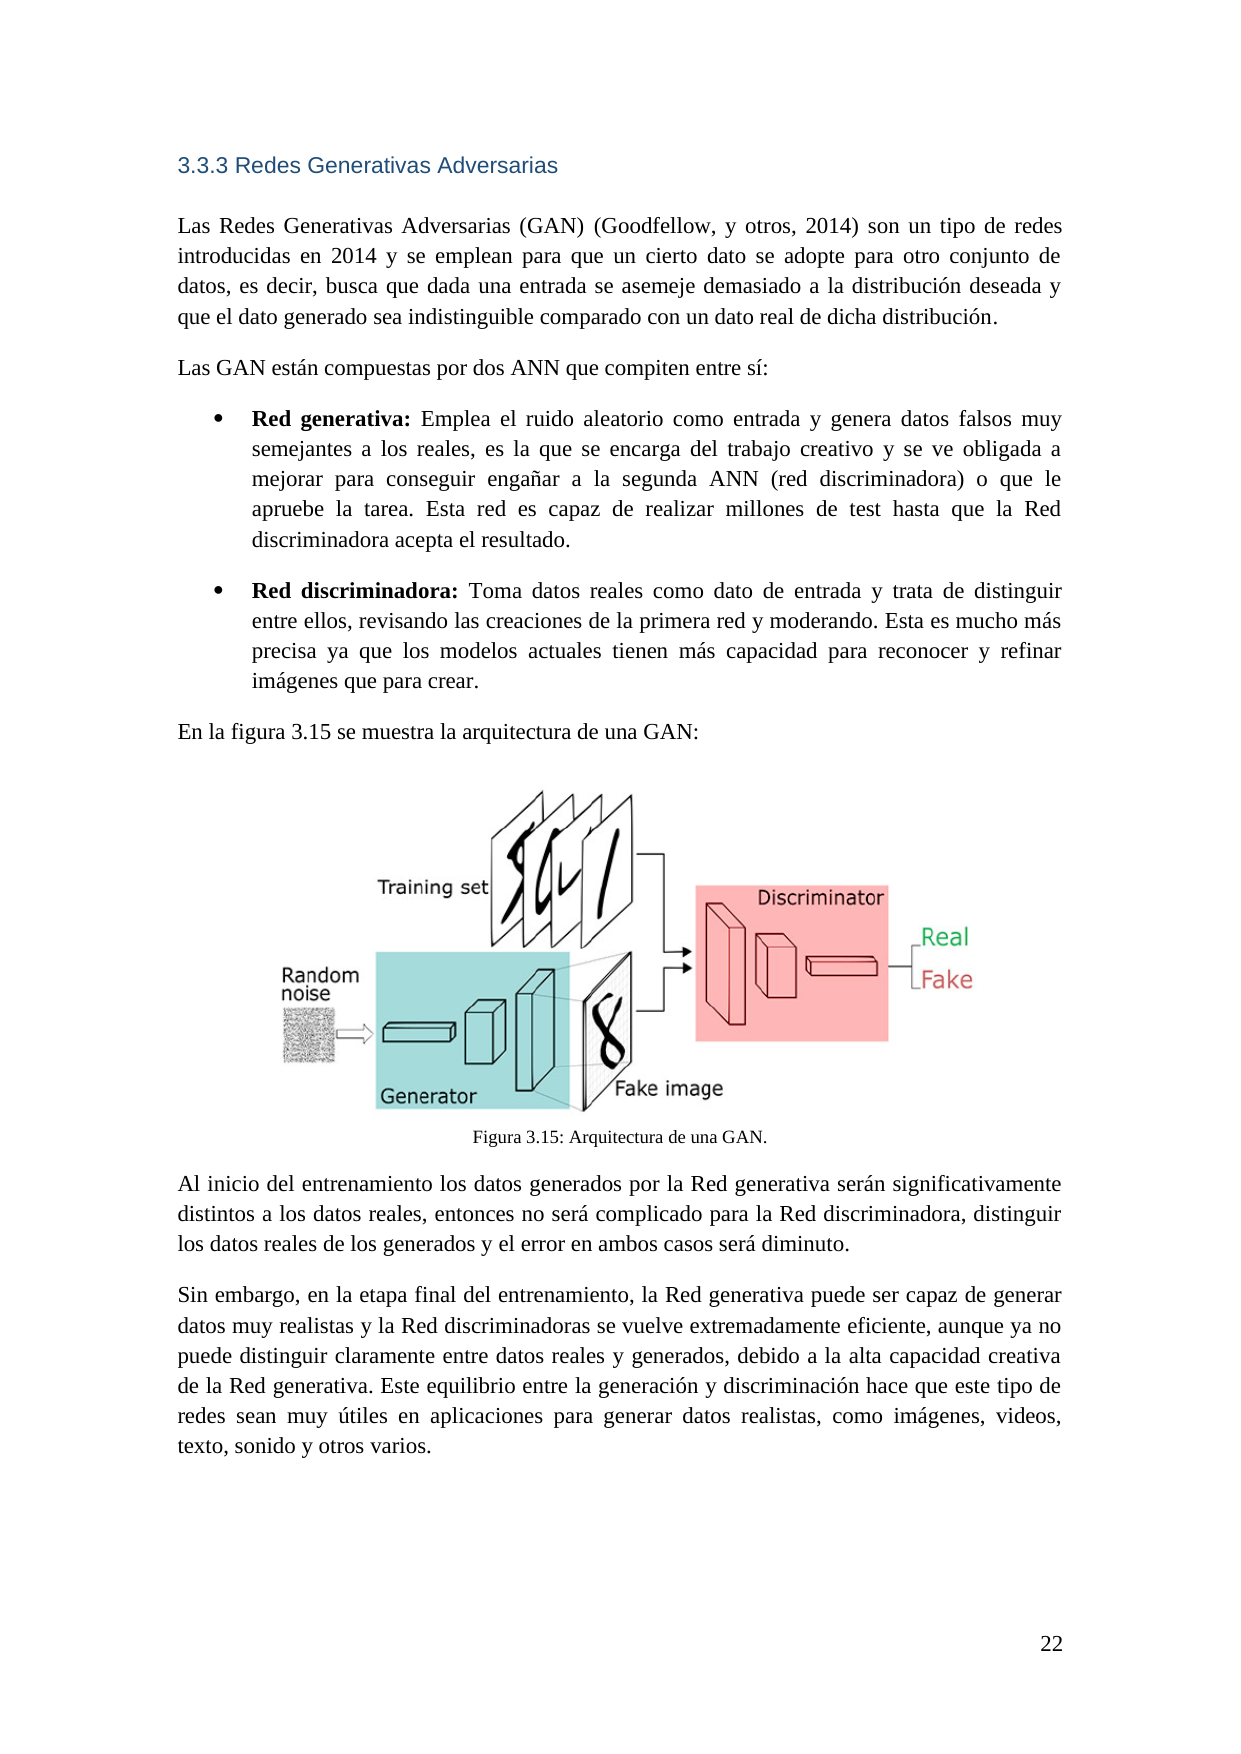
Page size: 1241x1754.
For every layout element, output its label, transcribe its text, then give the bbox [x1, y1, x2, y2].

text Las Redes Generativas Adversarias (GAN) son un tipo de redes introducidas en 2014 y se emplean para que un cierto dato se adopte para otro conjunto de datos, es decir, busca que dada una entrada se asemeje demasiado a la distribución deseada y que el dato generado sea indistinguible comparado con un dato real de dicha distribución. [177, 212, 1063, 329]
list Red discriminadora: Toma datos reales como dato de entrada y trata de distinguir entre ellos, revisando las creaciones de la primera red y moderando. Esta es mucho más precisa ya que los modelos actuales tienen más capacidad para reconocer y refinar imágenes que para crear. [214, 577, 1063, 694]
picture [252, 769, 988, 1126]
text Al inicio del entrenamiento los datos generados por la Red generativa serán significativamente distintos a los datos reales, entonces no será complicado para la Red discriminadora, distinguir los datos reales de los generados y el error en ambos casos será diminuto. [177, 1170, 1063, 1257]
text Las GAN están compuestas por dos ANN que compiten entre sí: [177, 354, 1063, 380]
text Figura 3.15: Arquitectura de una GAN. [267, 1126, 973, 1147]
list Red generativa: Emplea el ruido aleatorio como entrada y genera datos falsos muy semejantes a los reales, es la que se encarga del trabajo creativo y se ve obligada a mejorar para conseguir engañar a la segunda ANN (red discriminadora) o que le apruebe la tarea. Esta red es capaz de realizar millones de test hasta que la Red discriminadora acepta el resultado. [214, 405, 1063, 552]
text 3.3.3 Redes Generativas Adversarias [177, 152, 1063, 178]
text Sin embargo, en la etapa final del entrenamiento, la Red generativa puede ser capaz de generar datos muy realistas y la Red discriminadoras se vuelve extremadamente eficiente, aunque ya no puede distinguir claramente entre datos reales y generados, debido a la alta capacidad creativa de la Red generativa. Este equilibrio entre la generación y discriminación hace que este tipo de redes sean muy útiles en aplicaciones para generar datos realistas, como imágenes, videos, texto, sonido y otros varios. [177, 1281, 1063, 1459]
text En la figura 3.15 se muestra la arquitectura de una GAN: [177, 718, 1063, 745]
